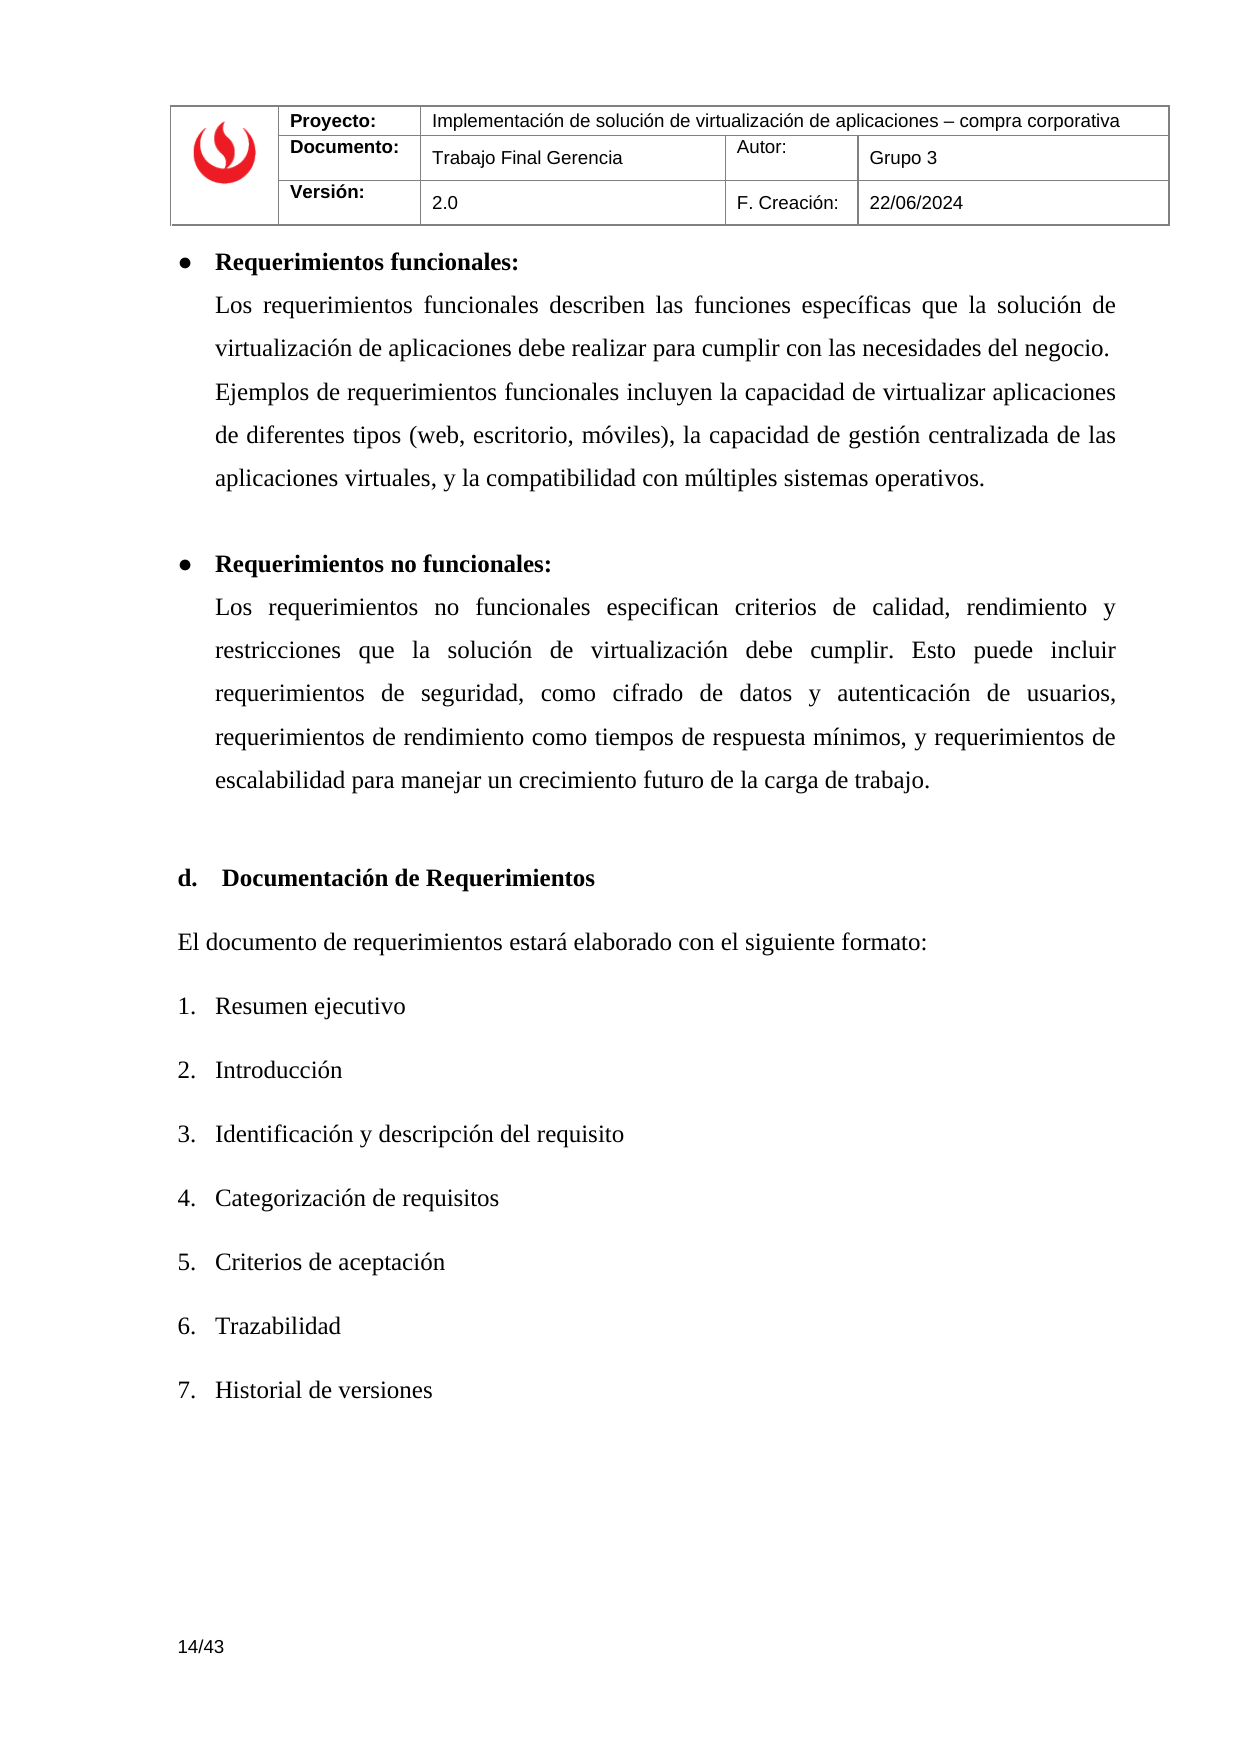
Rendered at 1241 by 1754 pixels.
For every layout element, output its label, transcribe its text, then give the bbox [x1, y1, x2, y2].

text 3. Identificación y descripción del requisito [177, 1119, 1117, 1148]
subtitle Documentación de Requerimientos [177, 863, 1117, 892]
text 1. Resumen ejecutivo [177, 991, 1117, 1020]
text 2. Introducción [177, 1055, 1117, 1084]
text 4. Categorización de requisitos [177, 1183, 1117, 1212]
text El documento de requerimientos estará elaborado con el siguiente formato: [177, 927, 1117, 956]
text 5. Criterios de aceptación [177, 1247, 1117, 1276]
list Requerimientos no funcionales: [177, 549, 1117, 578]
text Los requerimientos funcionales describen las funciones específicas que la solución de virtualización de aplicaciones debe realizar para cumplir con las necesidades del negocio. [215, 290, 1117, 362]
picture [181, 111, 265, 189]
text 7. Historial de versiones [177, 1375, 1117, 1404]
list Requerimientos funcionales: [177, 247, 1117, 276]
text Los requerimientos no funcionales especifican criterios de calidad, rendimiento y restricciones que la solución de virtualización debe cumplir. Esto puede incluir requerimientos de seguridad, como cifrado de datos y autenticación de usuarios, requerimientos de rendimiento como tiempos de respuesta mínimos, y requerimientos de escalabilidad para manejar un crecimiento futuro de la carga de trabajo. [215, 592, 1117, 793]
text 6. Trazabilidad [177, 1311, 1117, 1340]
text Ejemplos de requerimientos funcionales incluyen la capacidad de virtualizar aplicaciones de diferentes tipos (web, escritorio, móviles), la capacidad de gestión centralizada de las aplicaciones virtuales, y la compatibilidad con múltiples sistemas operativos. [215, 377, 1117, 492]
